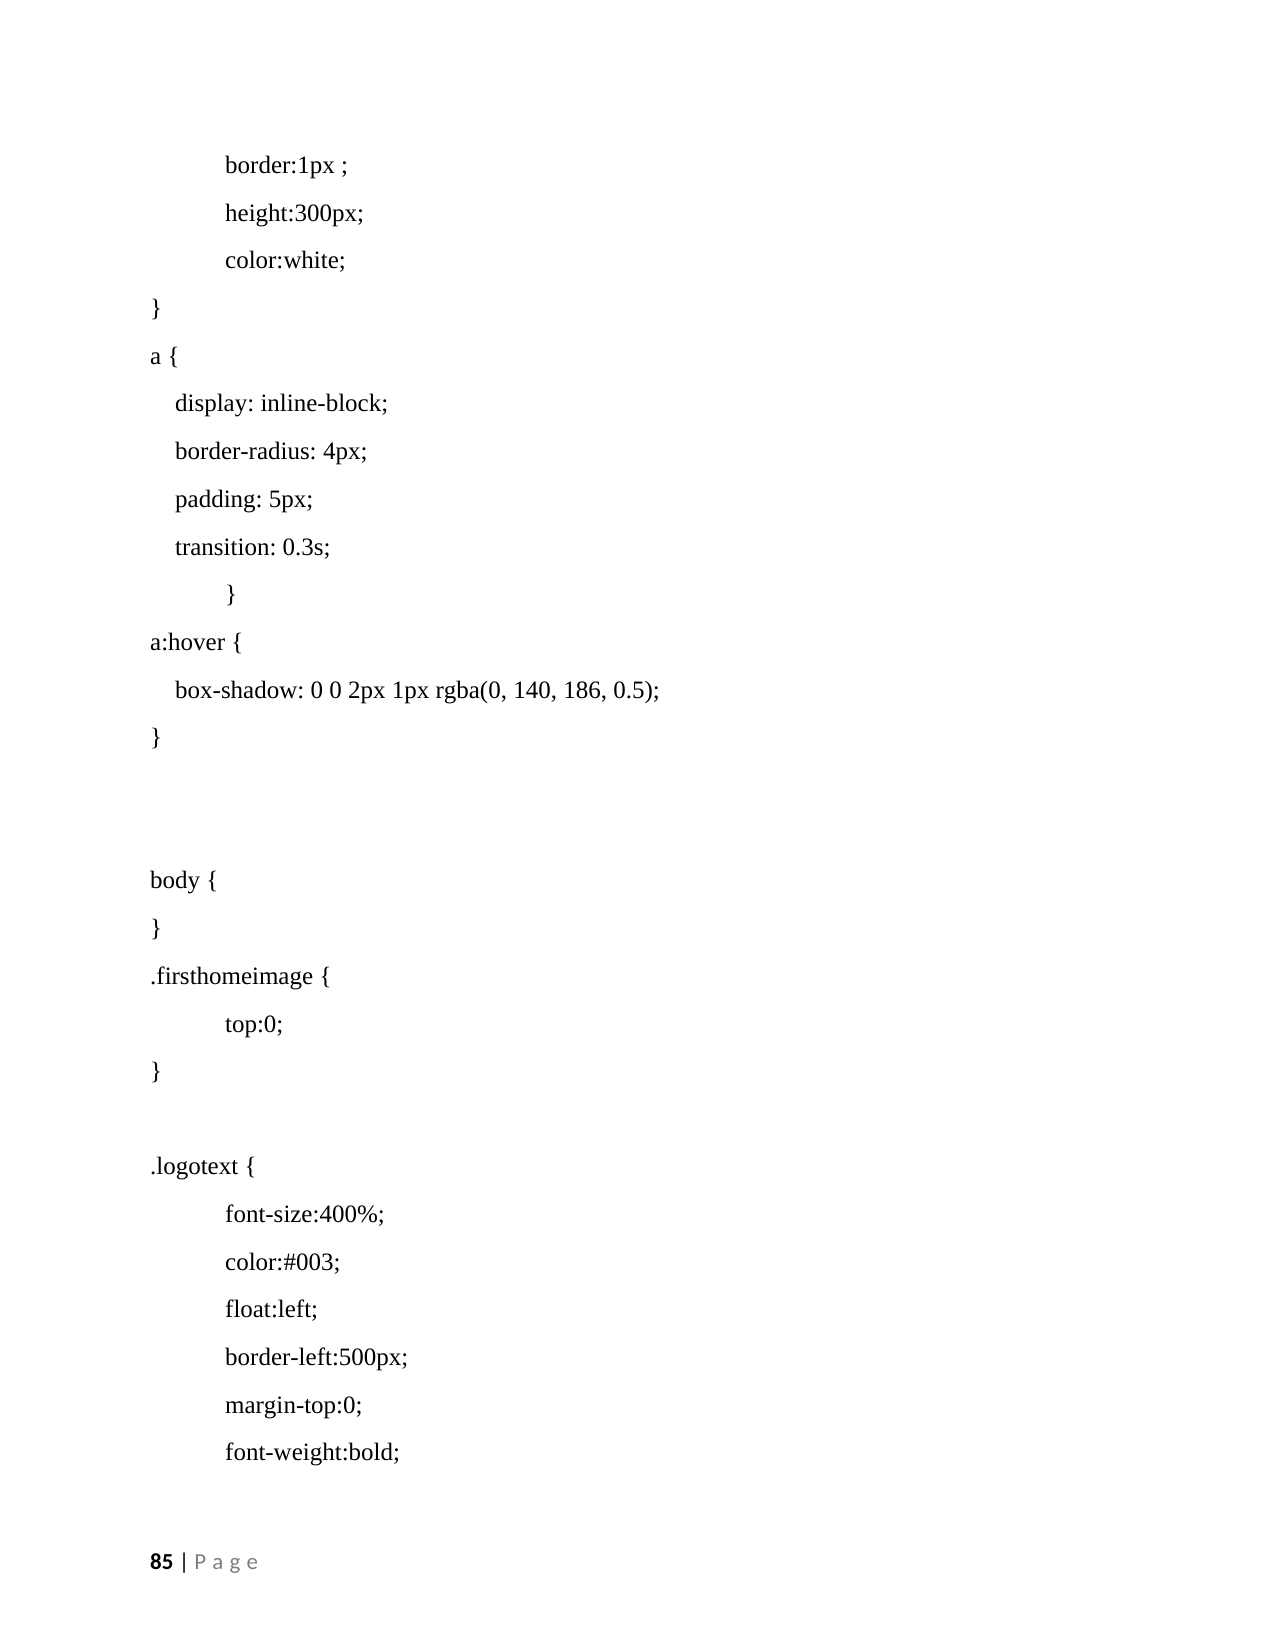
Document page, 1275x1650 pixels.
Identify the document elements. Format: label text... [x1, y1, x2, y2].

text margin-top:0; [150, 1390, 1125, 1418]
text padding: 5px; [150, 484, 1125, 513]
text border:1px ; [150, 150, 1125, 179]
text } [150, 722, 1125, 751]
text float:left; [150, 1294, 1125, 1323]
text body { [150, 866, 1125, 894]
text height:300px; [150, 198, 1125, 226]
text } [150, 913, 1125, 942]
text .firsthomeimage { [150, 961, 1125, 990]
text transition: 0.3s; [150, 532, 1125, 560]
text display: inline-block; [150, 388, 1125, 417]
text a:hover { [150, 627, 1125, 656]
text font-weight:bold; [150, 1437, 1125, 1466]
text } [150, 293, 1125, 322]
text } [150, 1056, 1125, 1085]
text font-size:400%; [150, 1199, 1125, 1228]
text a { [150, 341, 1125, 369]
text color:#003; [150, 1247, 1125, 1275]
text border-left:500px; [150, 1342, 1125, 1371]
text .logotext { [150, 1151, 1125, 1180]
text top:0; [150, 1009, 1125, 1037]
text color:white; [150, 245, 1125, 274]
text box-shadow: 0 0 2px 1px rgba(0, 140, 186, 0.5); [150, 675, 1125, 703]
text border-radius: 4px; [150, 436, 1125, 465]
text } [150, 579, 1125, 608]
